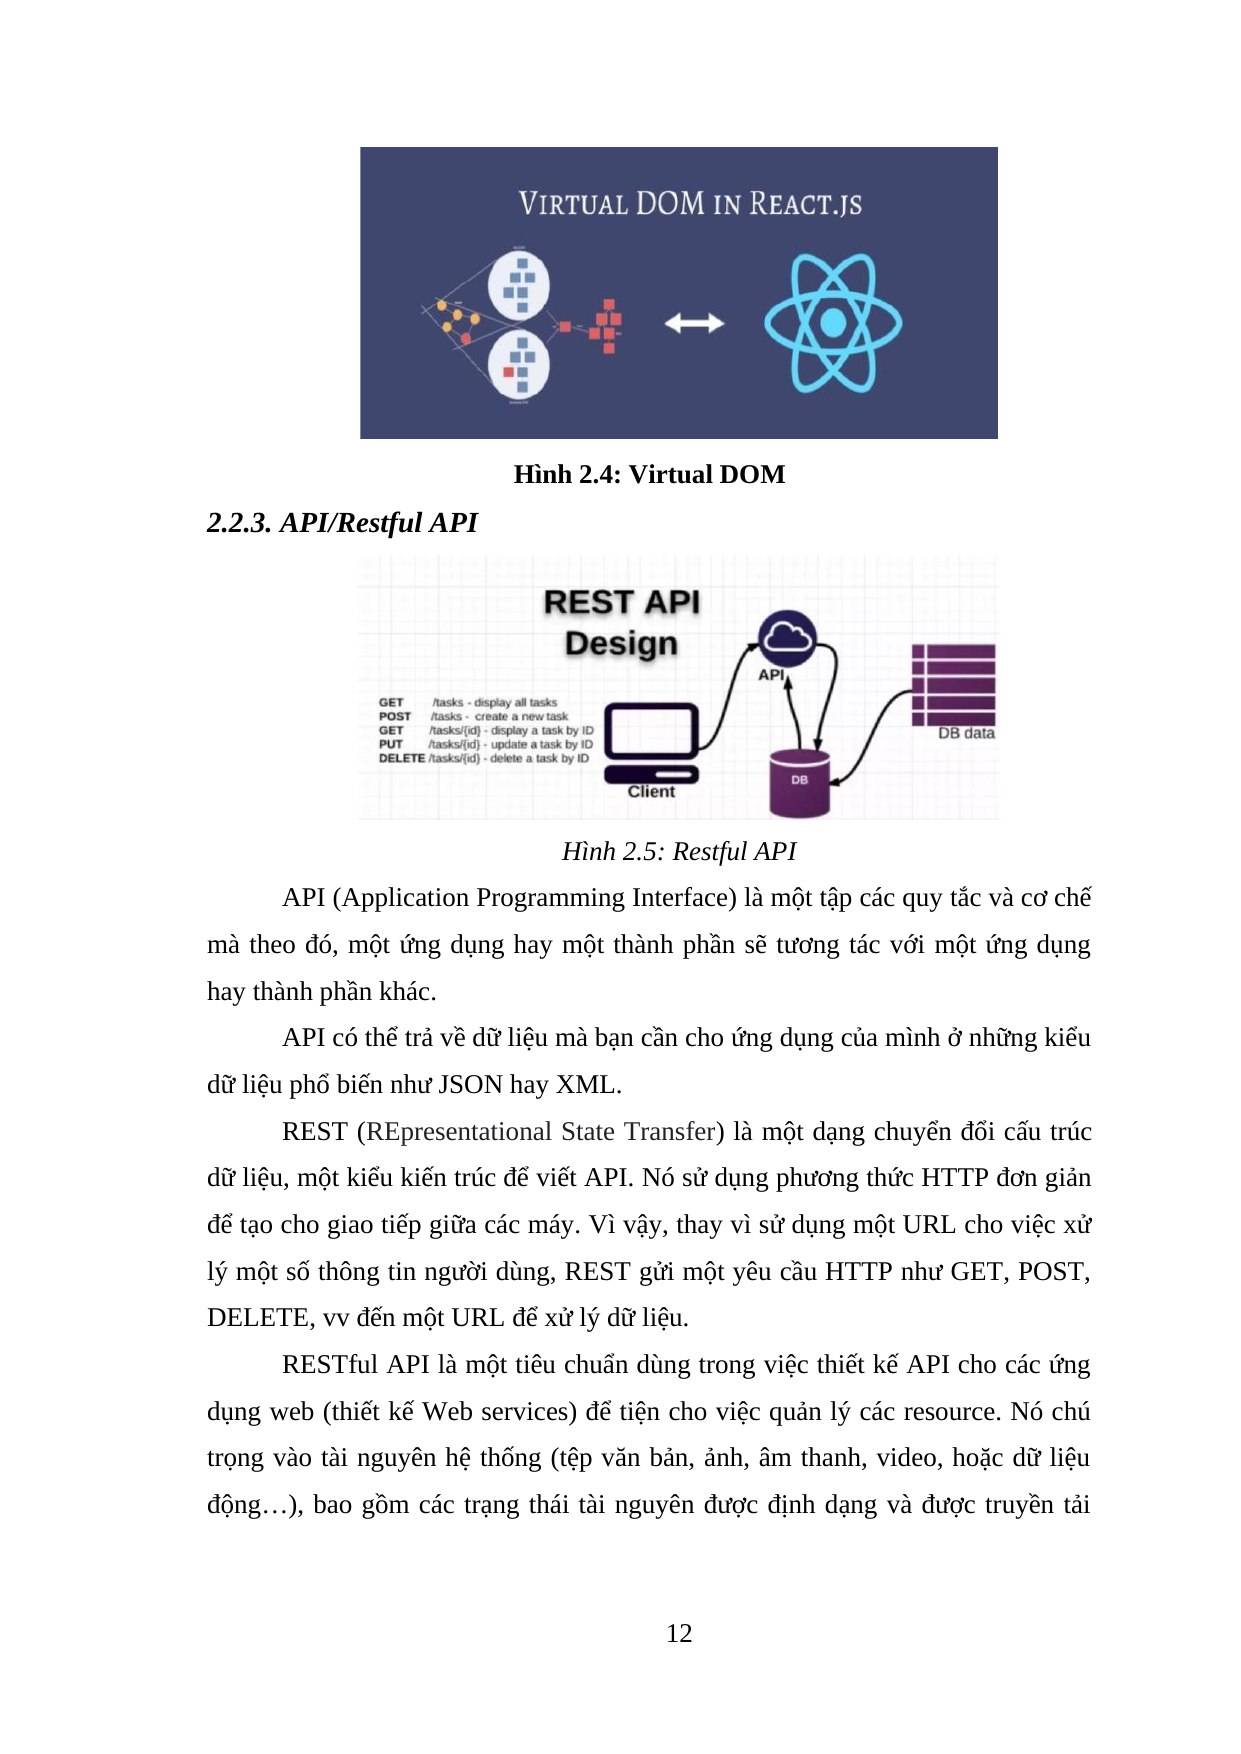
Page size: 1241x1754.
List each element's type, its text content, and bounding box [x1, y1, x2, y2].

text REST (REpresentational State Transfer) là một dạng chuyển đổi cấu trúc dữ liệu, một kiểu kiến trúc để viết API. Nó sử dụng phương thức HTTP đơn giản để tạo cho giao tiếp giữa các máy. Vì vậy, thay vì sử dụng một URL cho việc xử lý một số thông tin người dùng, REST gửi một yêu cầu HTTP như GET, POST, DELETE, vv đến một URL để xử lý dữ liệu. [207, 1115, 1092, 1333]
picture [360, 147, 998, 439]
picture [357, 555, 1001, 820]
text Hình 2.4: Virtual DOM [207, 459, 1092, 490]
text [207, 1348, 1092, 1519]
text Hình 2.5: Restful API [207, 835, 1092, 866]
text API có thể trả về dữ liệu mà bạn cần cho ứng dụng của mình ở những kiểu dữ liệu phổ biến như JSON hay XML. [207, 1022, 1092, 1099]
subtitle API/Restful API [207, 505, 1092, 539]
text API (Application Programming Interface) là một tập các quy tắc và cơ chế mà theo đó, một ứng dụng hay một thành phần sẽ tương tác với một ứng dụng hay thành phần khác. [207, 882, 1092, 1006]
